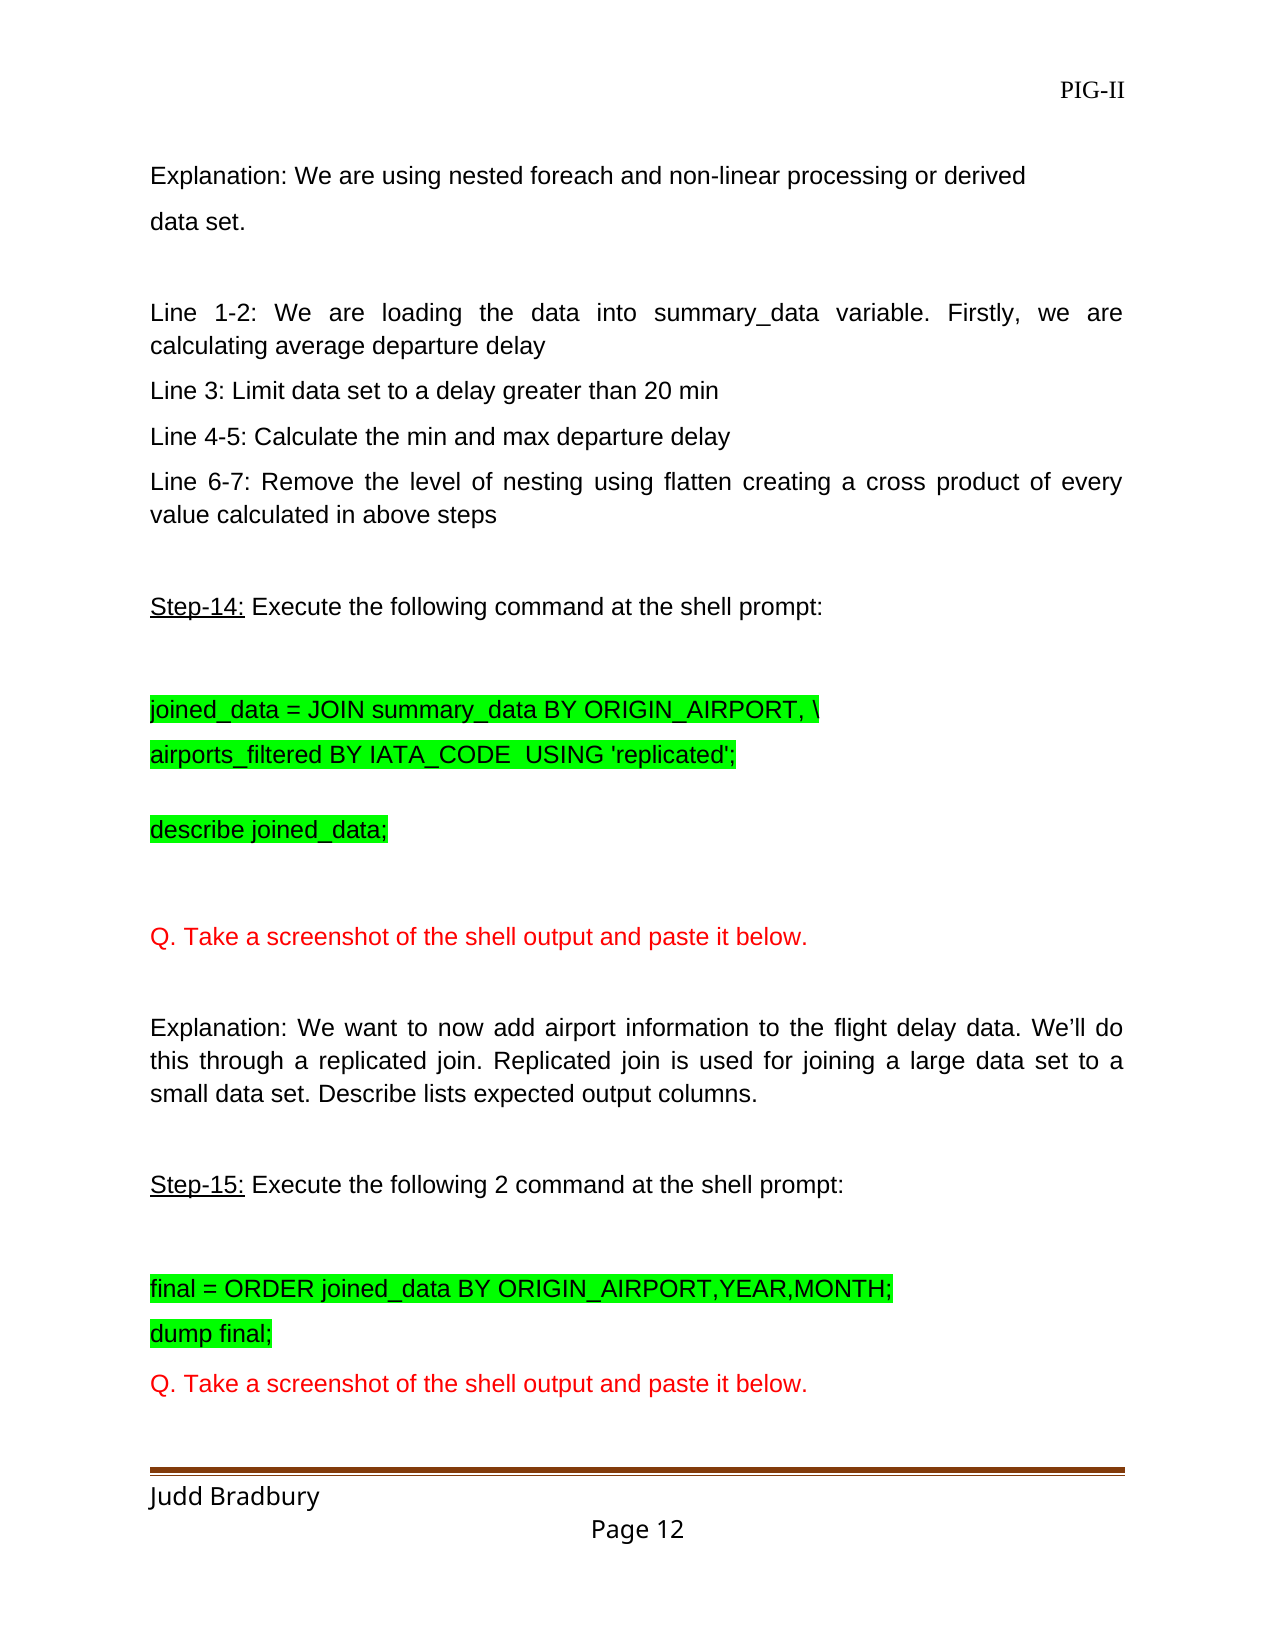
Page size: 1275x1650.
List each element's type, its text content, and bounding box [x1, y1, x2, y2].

text data set. [150, 207, 1125, 236]
text Line 1-2: We are loading the data into summary_data variable. Firstly, we are calculating average departure delay [150, 298, 1125, 359]
text Explanation: We are using nested foreach and non-linear processing or derived [150, 161, 1125, 190]
text Line 6-7: Remove the level of nesting using flatten creating a cross product of every value calculated in above steps [150, 467, 1125, 529]
text Step-14: Execute the following command at the shell prompt: [150, 591, 1125, 620]
text Line 4-5: Calculate the min and max departure delay [150, 422, 1125, 451]
text Line 3: Limit data set to a delay greater than 20 min [150, 376, 1125, 405]
text Step-15: Execute the following 2 command at the shell prompt: [150, 1170, 1125, 1199]
text Q. Take a screenshot of the shell output and paste it below. [150, 922, 1125, 951]
text Explanation: We want to now add airport information to the flight delay data. We’ll do this through a replicated join. Replicated join is used for joining a large data set to a small data set. Describe lists expected output columns. [150, 1013, 1125, 1108]
text Q. Take a screenshot of the shell output and paste it below. [150, 1261, 1125, 1398]
